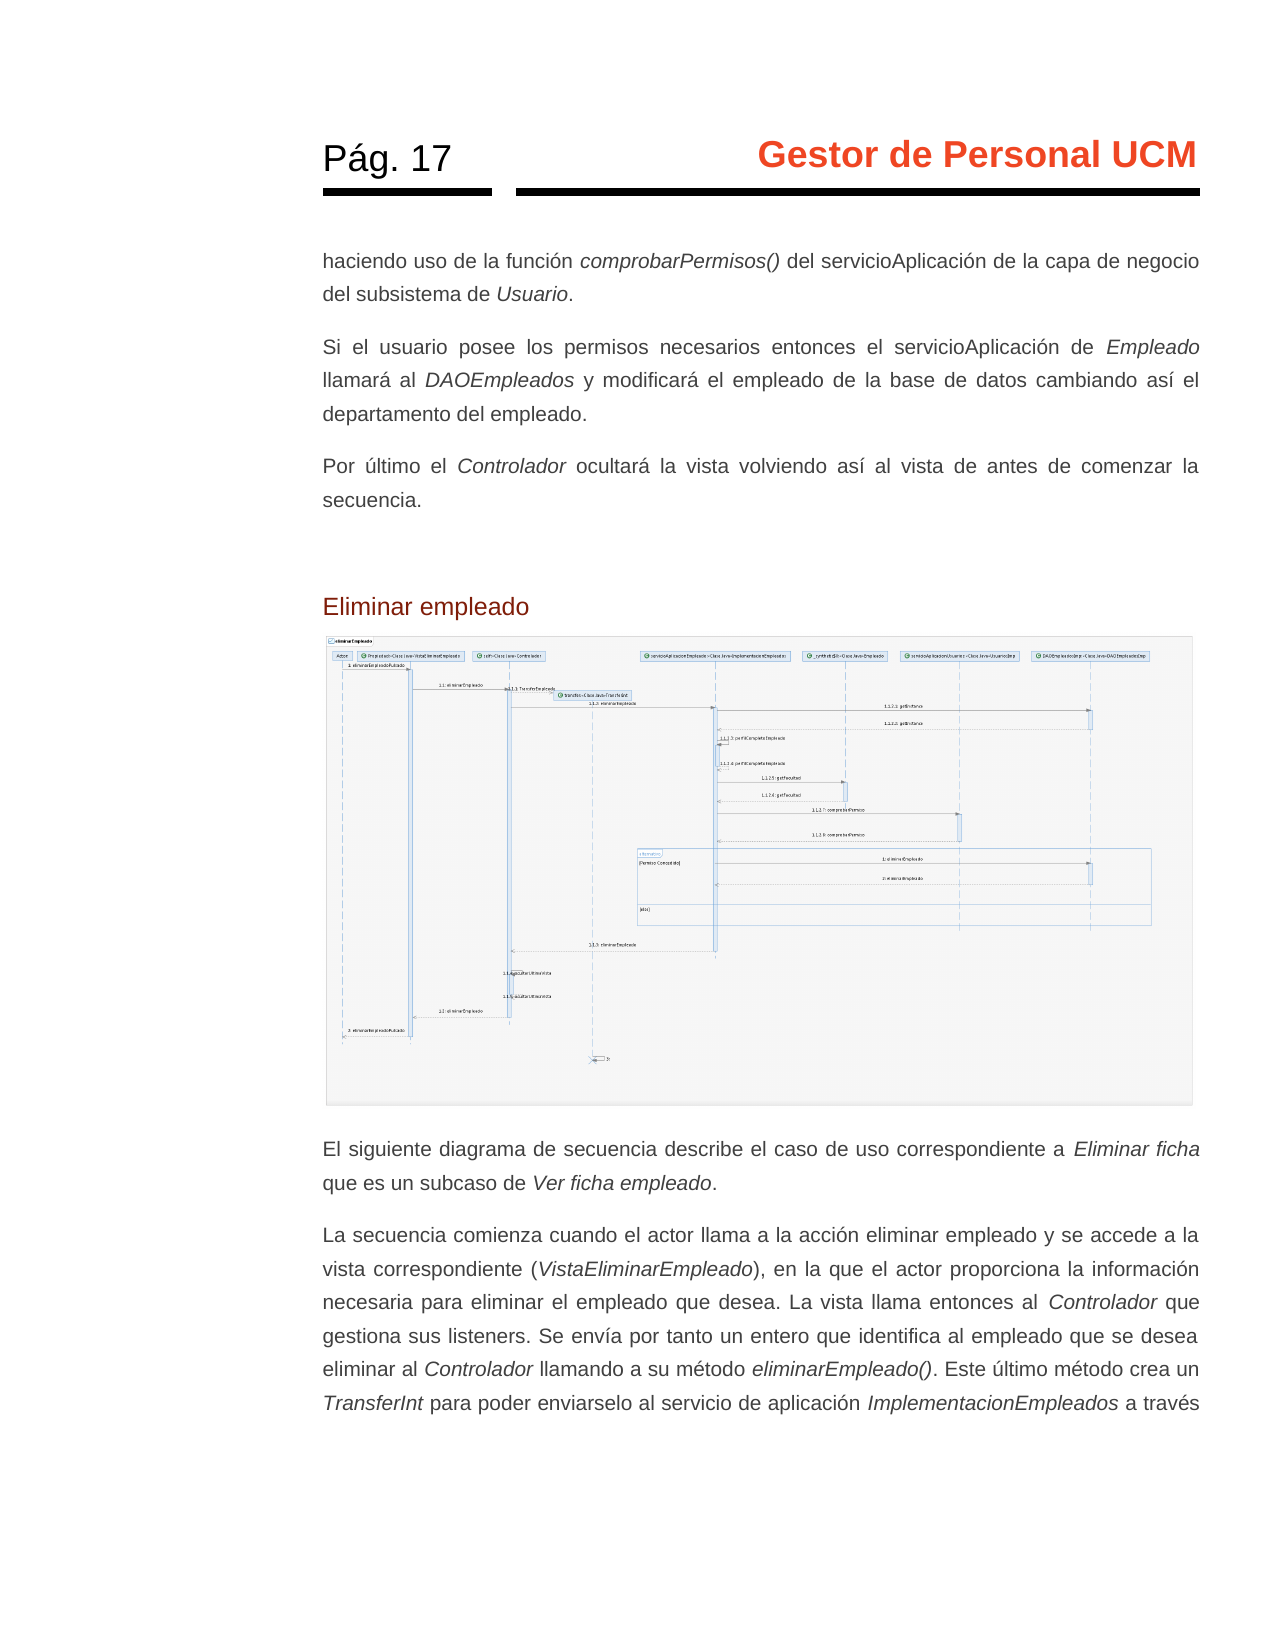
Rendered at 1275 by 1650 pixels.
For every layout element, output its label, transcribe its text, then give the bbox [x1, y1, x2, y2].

text Si el usuario posee los permisos necesarios entonces el servicioAplicación de Empleado llamará al DAOEmpleados y modificará el empleado de la base de datos cambiando así el departamento del empleado. [322, 334, 1200, 426]
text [322, 249, 1200, 306]
picture [322, 632, 1196, 1109]
text El siguiente diagrama de secuencia describe el caso de uso correspondiente a Eliminar ficha que es un subcaso de Ver ficha empleado. [322, 1137, 1200, 1195]
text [322, 1223, 1200, 1415]
subtitle Eliminar empleado [322, 592, 1200, 621]
text Por último el Controlador ocultará la vista volviendo así al vista de antes de comenzar la secuencia. [322, 454, 1200, 511]
